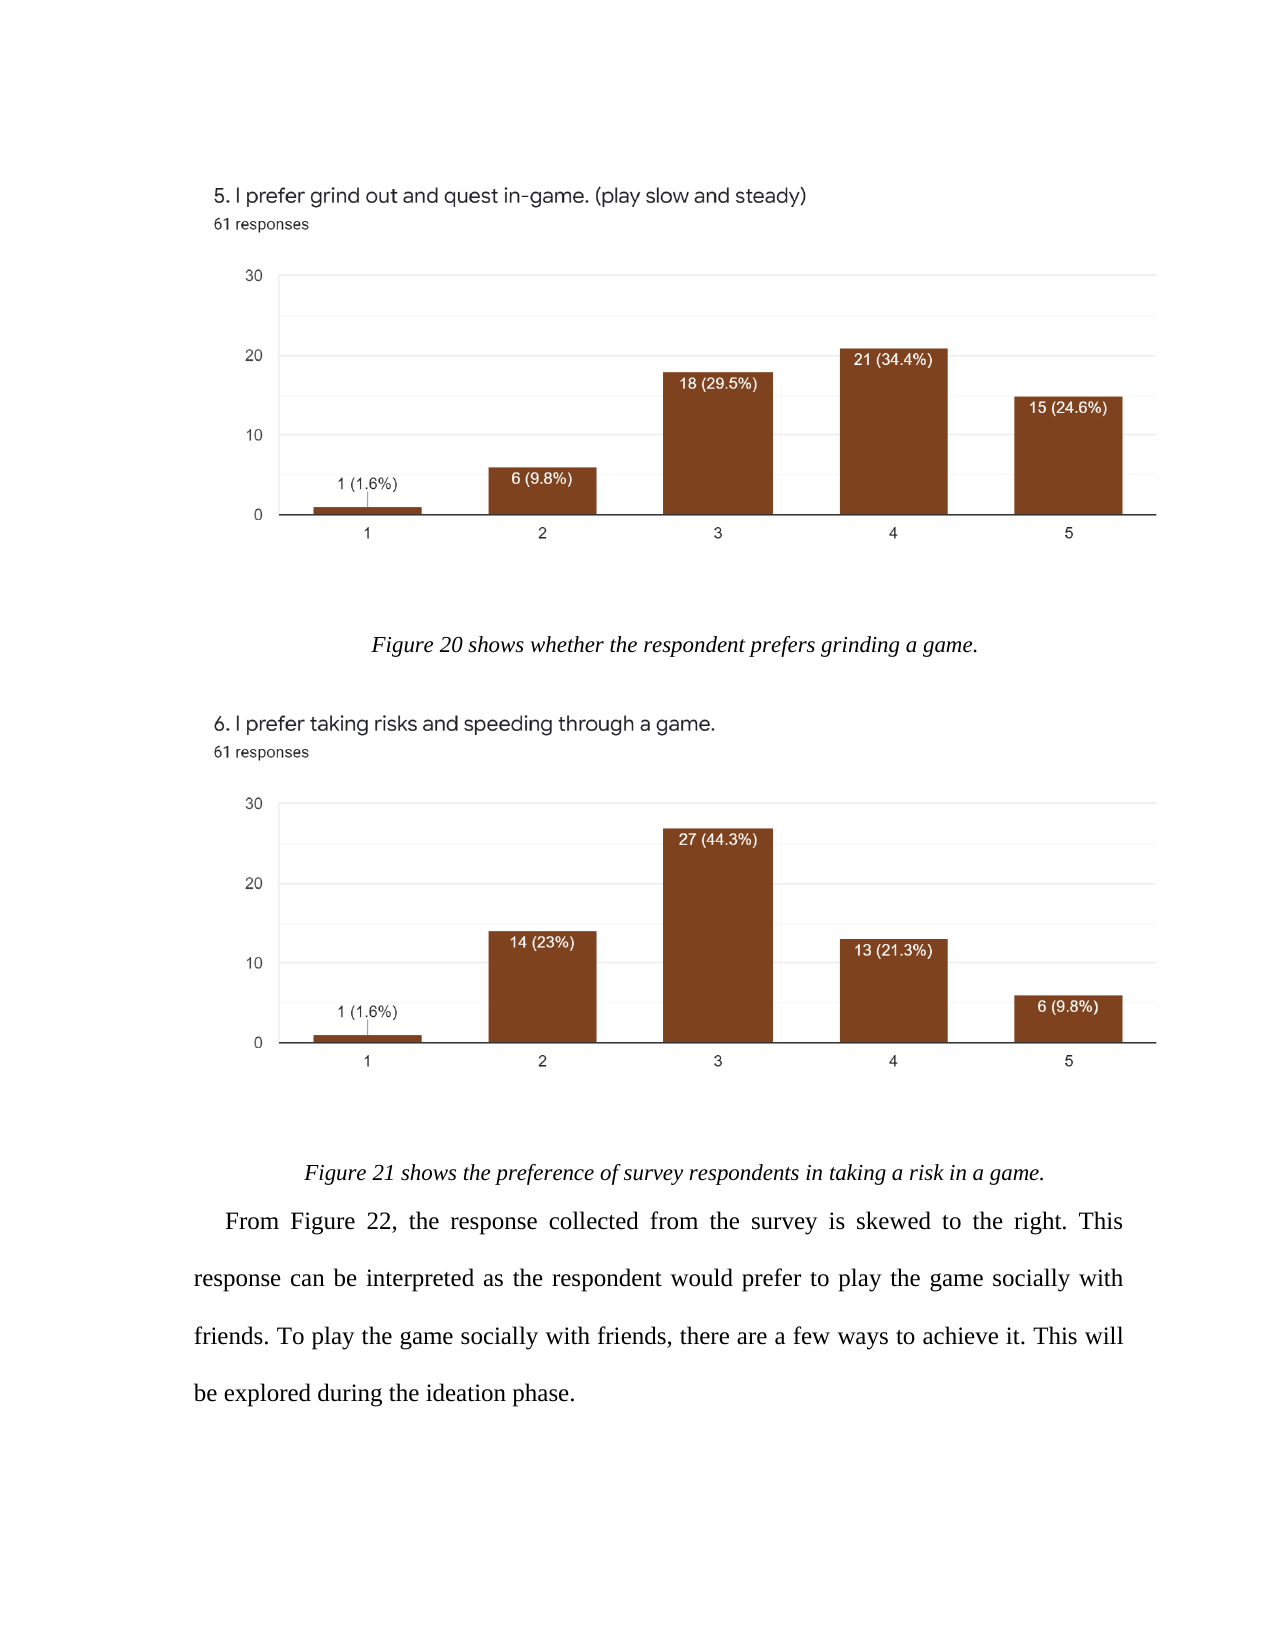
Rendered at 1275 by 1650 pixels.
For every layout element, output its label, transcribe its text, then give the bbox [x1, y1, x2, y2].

picture [181, 150, 1157, 614]
text Figure 21 shows the preference of survey respondents in taking a risk in a game. [194, 1159, 1125, 1185]
text Figure 20 shows whether the respondent prefers grinding a game. [194, 631, 1125, 657]
picture [181, 677, 1157, 1142]
text From Figure 22, the response collected from the survey is skewed to the right. This response can be interpreted as the respondent would prefer to play the game socially with friends. To play the game socially with friends, there are a few ways to achieve it. This will be explored during the ideation phase. [194, 1206, 1125, 1407]
